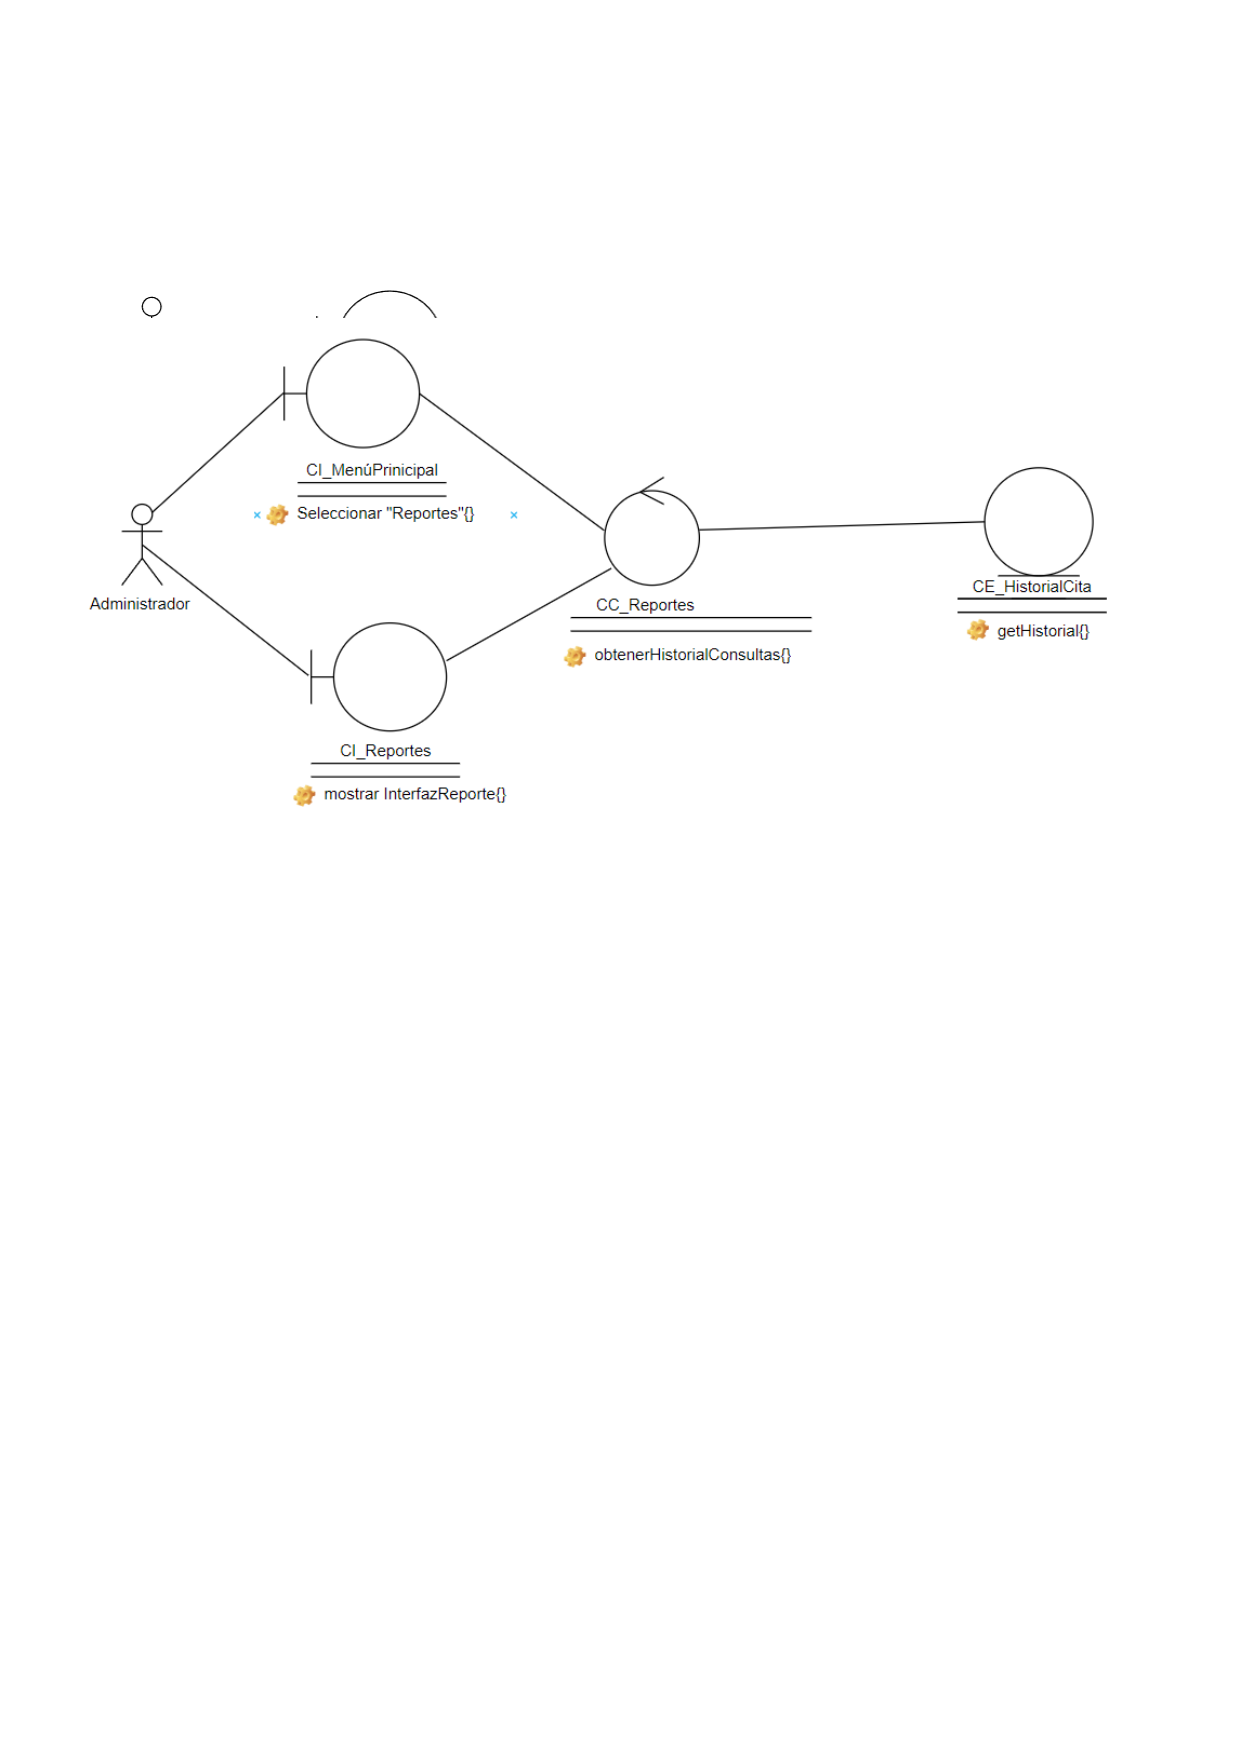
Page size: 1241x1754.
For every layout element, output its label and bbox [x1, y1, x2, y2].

picture [39, 259, 1133, 821]
